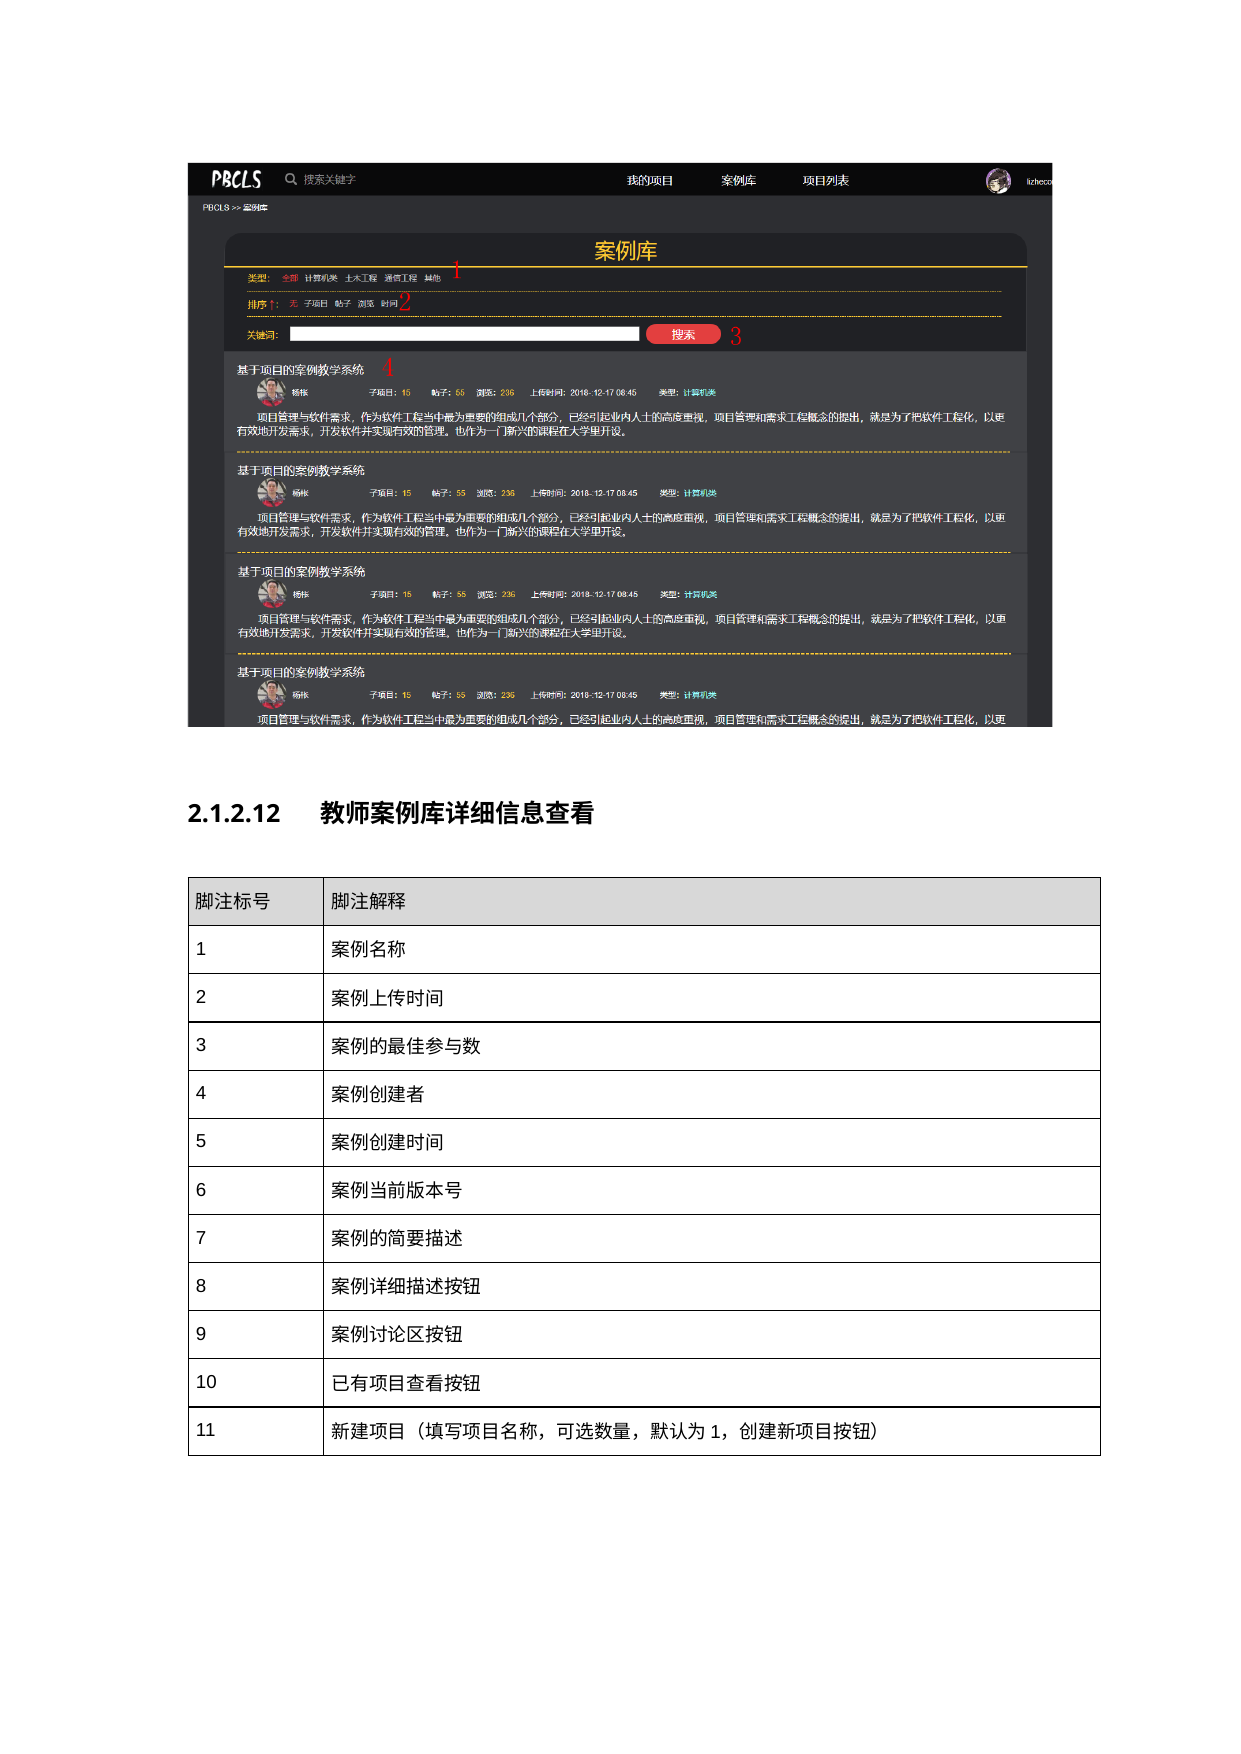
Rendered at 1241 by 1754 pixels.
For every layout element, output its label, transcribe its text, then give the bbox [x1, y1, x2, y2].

table_cell 10 [189, 1359, 323, 1406]
table_cell 案例创建时间 [324, 1119, 1100, 1166]
table_cell 案例上传时间 [324, 974, 1100, 1021]
table_cell 案例讨论区按钮 [324, 1311, 1100, 1358]
table_cell 6 [189, 1167, 323, 1214]
table_cell 7 [189, 1215, 323, 1262]
table_cell 已有项目查看按钮 [324, 1359, 1100, 1406]
table_cell 1 [189, 926, 323, 973]
table_cell 4 [189, 1071, 323, 1118]
table_cell 9 [189, 1311, 323, 1358]
table_cell 5 [189, 1119, 323, 1166]
table_cell 新建项目（填写项目名称，可选数量，默认为1，创建新项目按钮） [324, 1408, 1100, 1454]
table_cell 案例创建者 [324, 1071, 1100, 1118]
text 教师案例库详细信息查看 [187, 779, 1053, 844]
table_cell 3 [189, 1023, 323, 1069]
table_cell 2 [189, 974, 323, 1021]
table_header 脚注解释 [324, 878, 1100, 925]
table_cell 案例的最佳参与数 [324, 1023, 1100, 1069]
table_cell 案例的简要描述 [324, 1215, 1100, 1262]
table_cell 案例当前版本号 [324, 1167, 1100, 1214]
table_cell 案例名称 [324, 926, 1100, 973]
picture [187, 162, 1053, 727]
table_cell 8 [189, 1263, 323, 1310]
table_cell 案例详细描述按钮 [324, 1263, 1100, 1310]
table_header 脚注标号 [189, 878, 323, 925]
table_cell 11 [189, 1408, 323, 1454]
